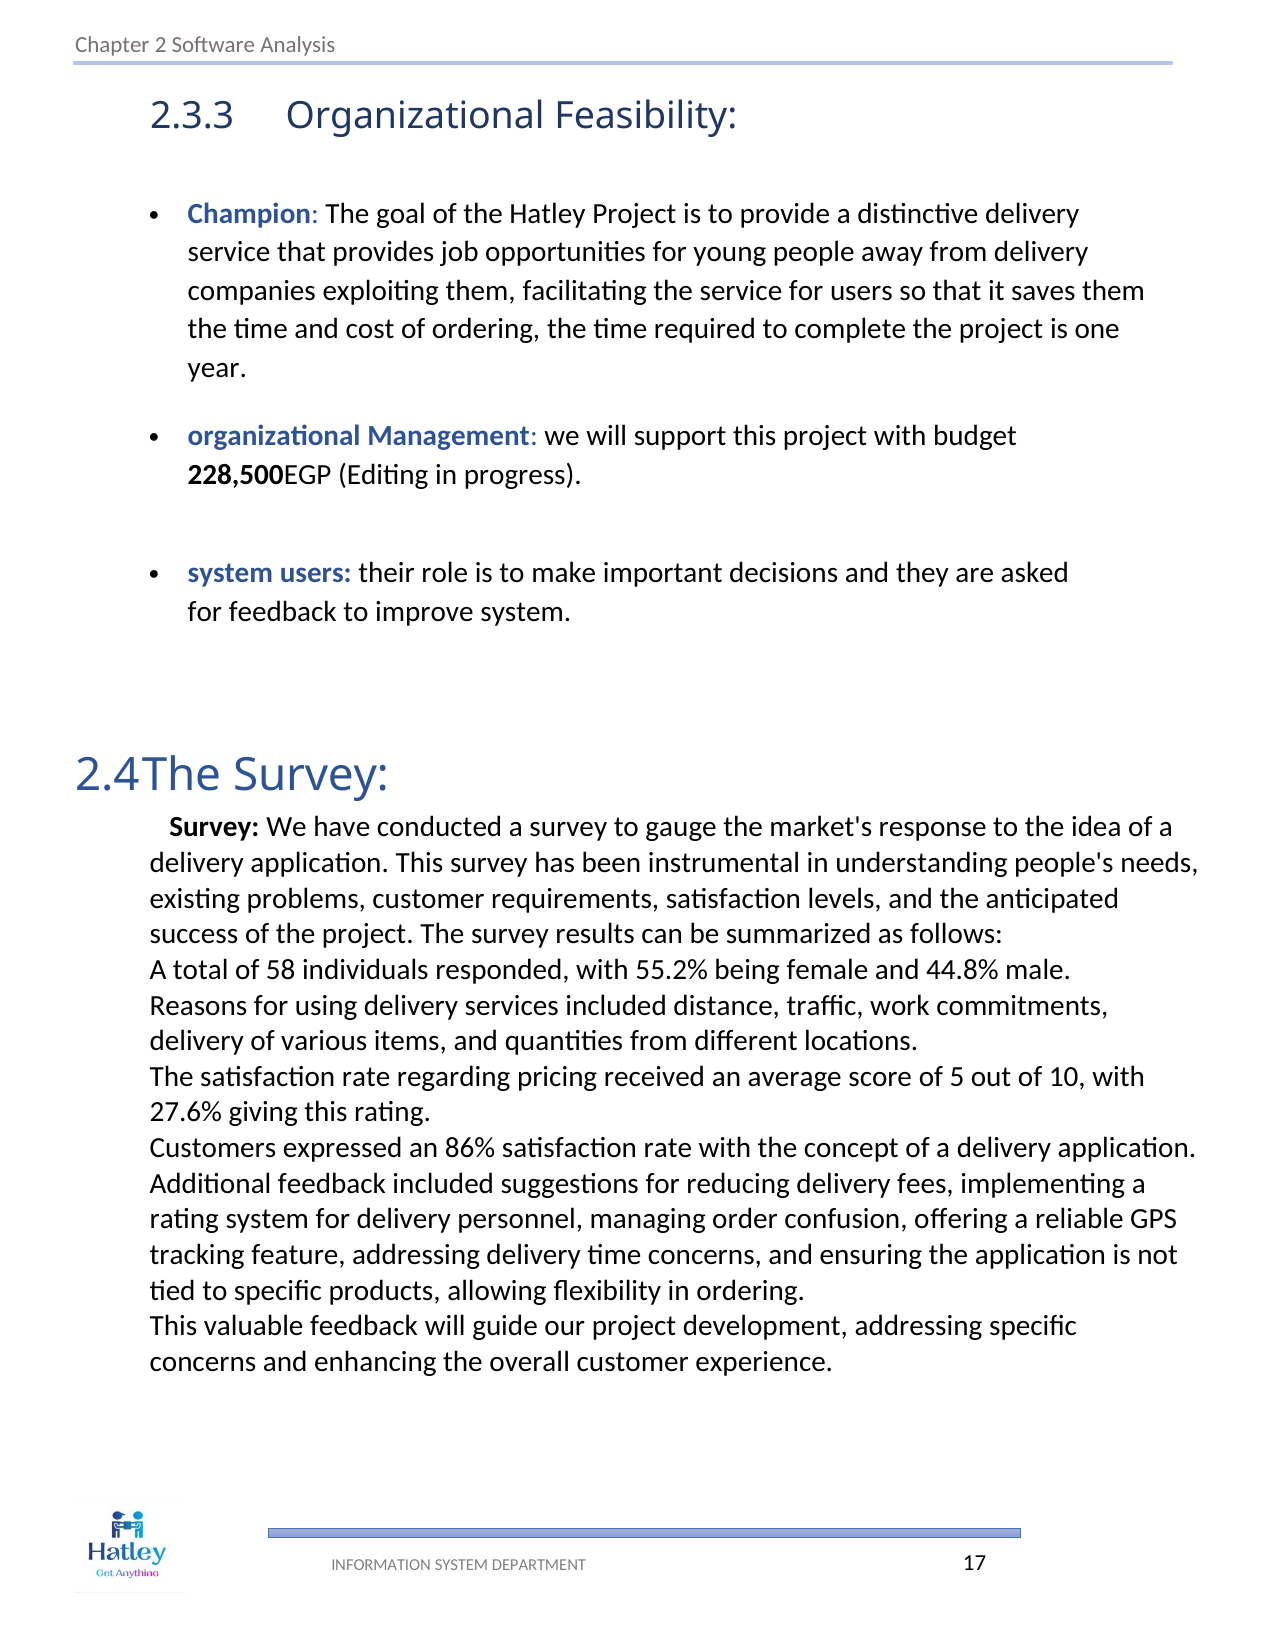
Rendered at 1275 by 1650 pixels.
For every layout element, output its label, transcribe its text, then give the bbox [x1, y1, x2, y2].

text This valuable feedback will guide our project development, addressing specific concerns and enhancing the overall customer experience. [149, 1307, 1190, 1378]
picture [269, 1529, 1020, 1537]
list Champion: The goal of the Hatley Project is to provide a distinctive delivery service that provides job opportunities for young people away from delivery companies exploiting them, facilitating the service for users so that it saves them the time and cost of ordering, the time required to complete the project is one year. [150, 195, 1166, 384]
subtitle The Survey: [75, 742, 1248, 804]
text Survey: We have conducted a survey to gauge the market's response to the idea of a delivery application. This survey has been instrumental in understanding people's needs, existing problems, customer requirements, satisfaction levels, and the anticipated success of the project. The survey results can be summarized as follows: [149, 808, 1201, 951]
text The satisfaction rate regarding pricing received an average score of 5 out of 10, with 27.6% giving this rating. [149, 1058, 1190, 1129]
text A total of 58 individuals responded, with 55.2% being female and 44.8% male. Reasons for using delivery services included distance, traffic, work commitments, delivery of various items, and quantities from different locations. [149, 951, 1112, 1058]
picture [75, 1498, 185, 1593]
list organizational Management: we will support this project with budget 228,500EGP (Editing in progress). [150, 417, 1164, 491]
list Organizational Feasibility: [150, 88, 1248, 139]
list system users: their role is to make important decisions and they are asked for feedback to improve system. [150, 554, 1104, 628]
text Customers expressed an 86% satisfaction rate with the concept of a delivery application. Additional feedback included suggestions for reducing delivery fees, implementing a rating system for delivery personnel, managing order confusion, offering a reliable GPS tracking feature, addressing delivery time concerns, and ensuring the application is not tied to specific products, allowing flexibility in ordering. [149, 1129, 1199, 1307]
